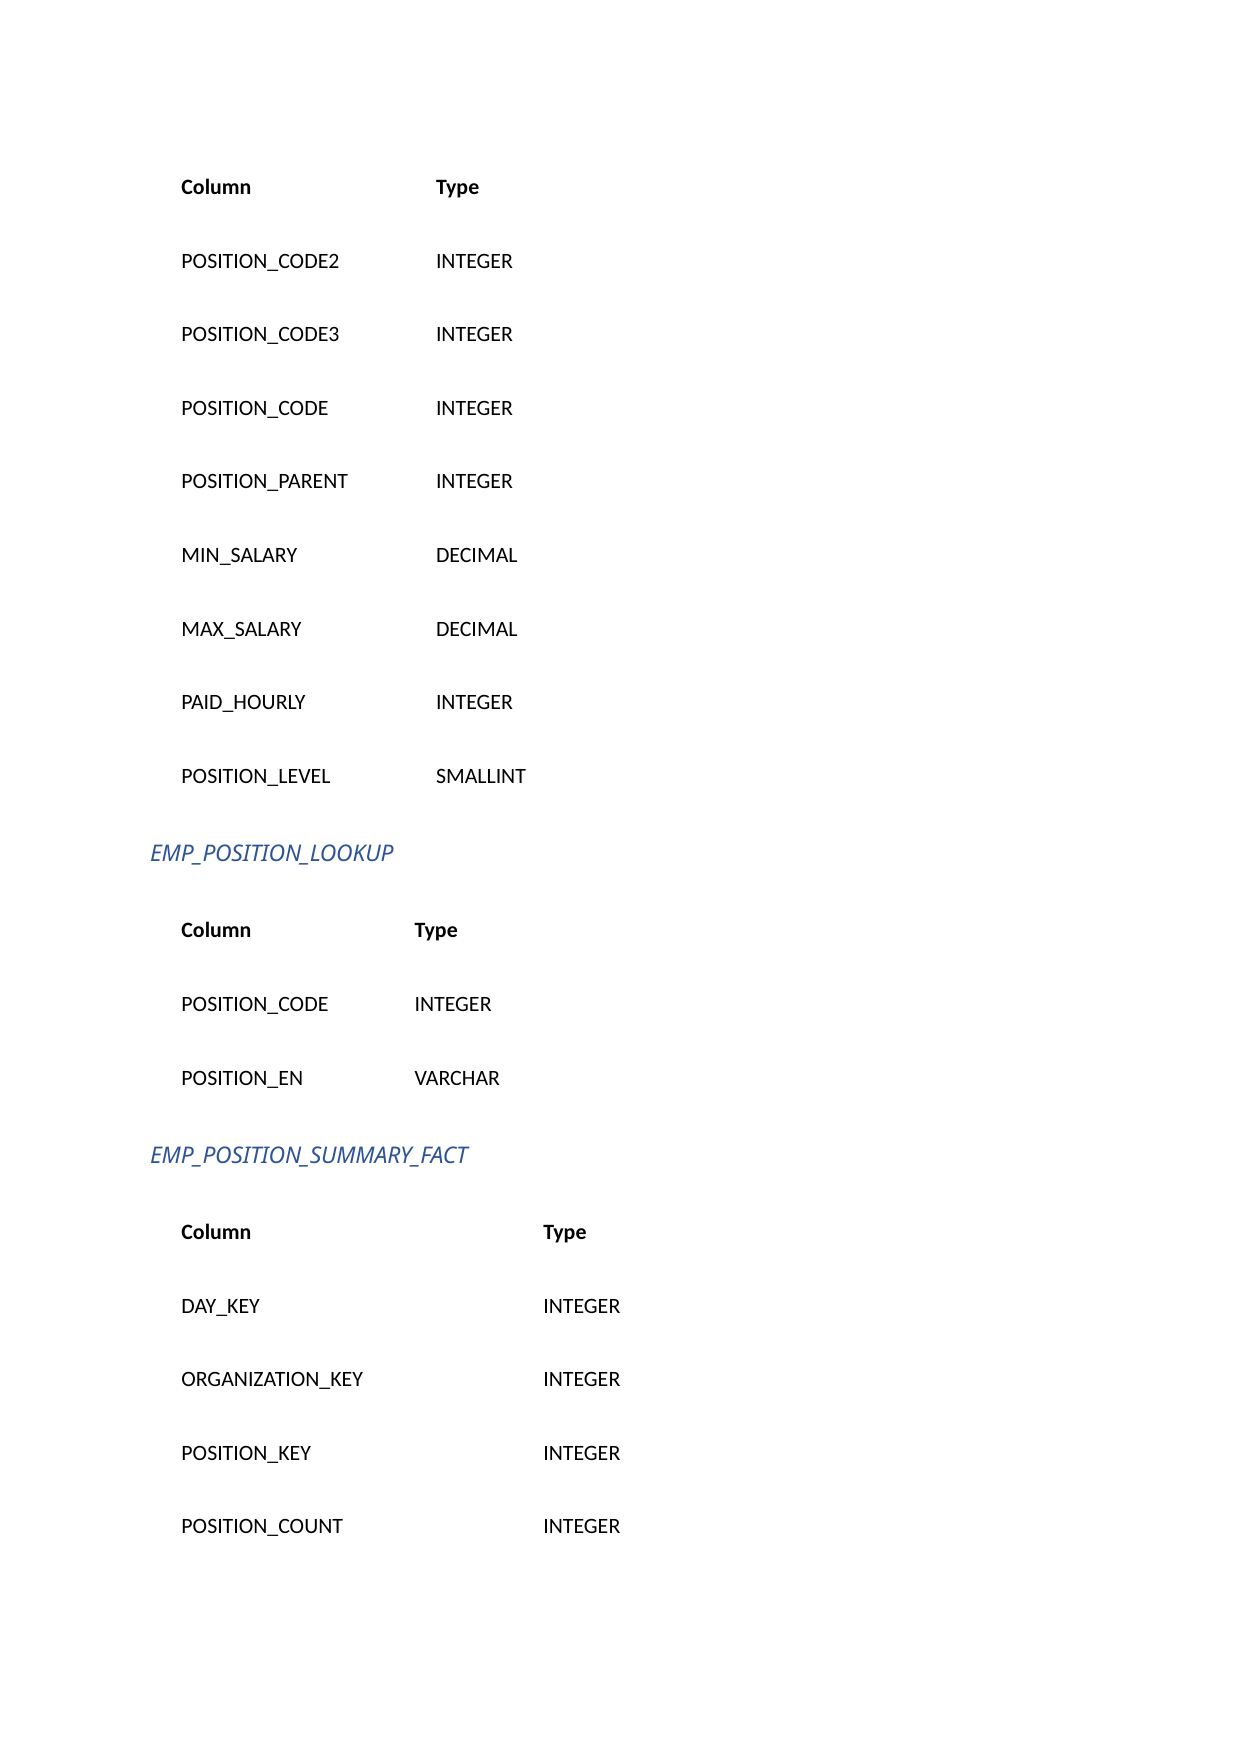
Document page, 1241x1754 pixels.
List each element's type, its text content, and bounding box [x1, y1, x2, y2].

table_header Column [150, 150, 404, 223]
table_cell POSITION_COUNT [150, 1489, 512, 1563]
table_cell INTEGER [383, 967, 549, 1040]
table_cell POSITION_CODE [150, 371, 404, 444]
table_cell DECIMAL [405, 518, 576, 591]
table_cell INTEGER [512, 1416, 672, 1489]
table_cell INTEGER [512, 1342, 672, 1416]
table_cell SMALLINT [405, 738, 576, 812]
table_cell INTEGER [405, 665, 576, 738]
table_cell DAY_KEY [150, 1269, 512, 1342]
table_cell POSITION_LEVEL [150, 738, 404, 812]
table_cell INTEGER [512, 1489, 672, 1563]
table_cell POSITION_KEY [150, 1416, 512, 1489]
table_cell POSITION_CODE [150, 967, 383, 1040]
table_header Column [150, 1195, 512, 1268]
table_cell MIN_SALARY [150, 518, 404, 591]
subtitle EMP_POSITION_SUMMARY_FACT [150, 1139, 1090, 1170]
table_cell PAID_HOURLY [150, 665, 404, 738]
table_cell INTEGER [512, 1269, 672, 1342]
table_cell POSITION_CODE2 [150, 224, 404, 297]
subtitle EMP_POSITION_LOOKUP [150, 837, 1090, 868]
table_header Type [383, 893, 549, 967]
table_cell INTEGER [405, 371, 576, 444]
table_cell INTEGER [405, 444, 576, 518]
table_cell POSITION_CODE3 [150, 297, 404, 371]
table_cell MAX_SALARY [150, 591, 404, 665]
table_header Type [512, 1195, 672, 1268]
table_cell INTEGER [405, 297, 576, 371]
table_header Type [405, 150, 576, 223]
table_cell INTEGER [405, 224, 576, 297]
table_cell POSITION_EN [150, 1040, 383, 1114]
table_cell ORGANIZATION_KEY [150, 1342, 512, 1416]
table_cell VARCHAR [383, 1040, 549, 1114]
table_cell DECIMAL [405, 591, 576, 665]
table_cell POSITION_PARENT [150, 444, 404, 518]
table_header Column [150, 893, 383, 967]
